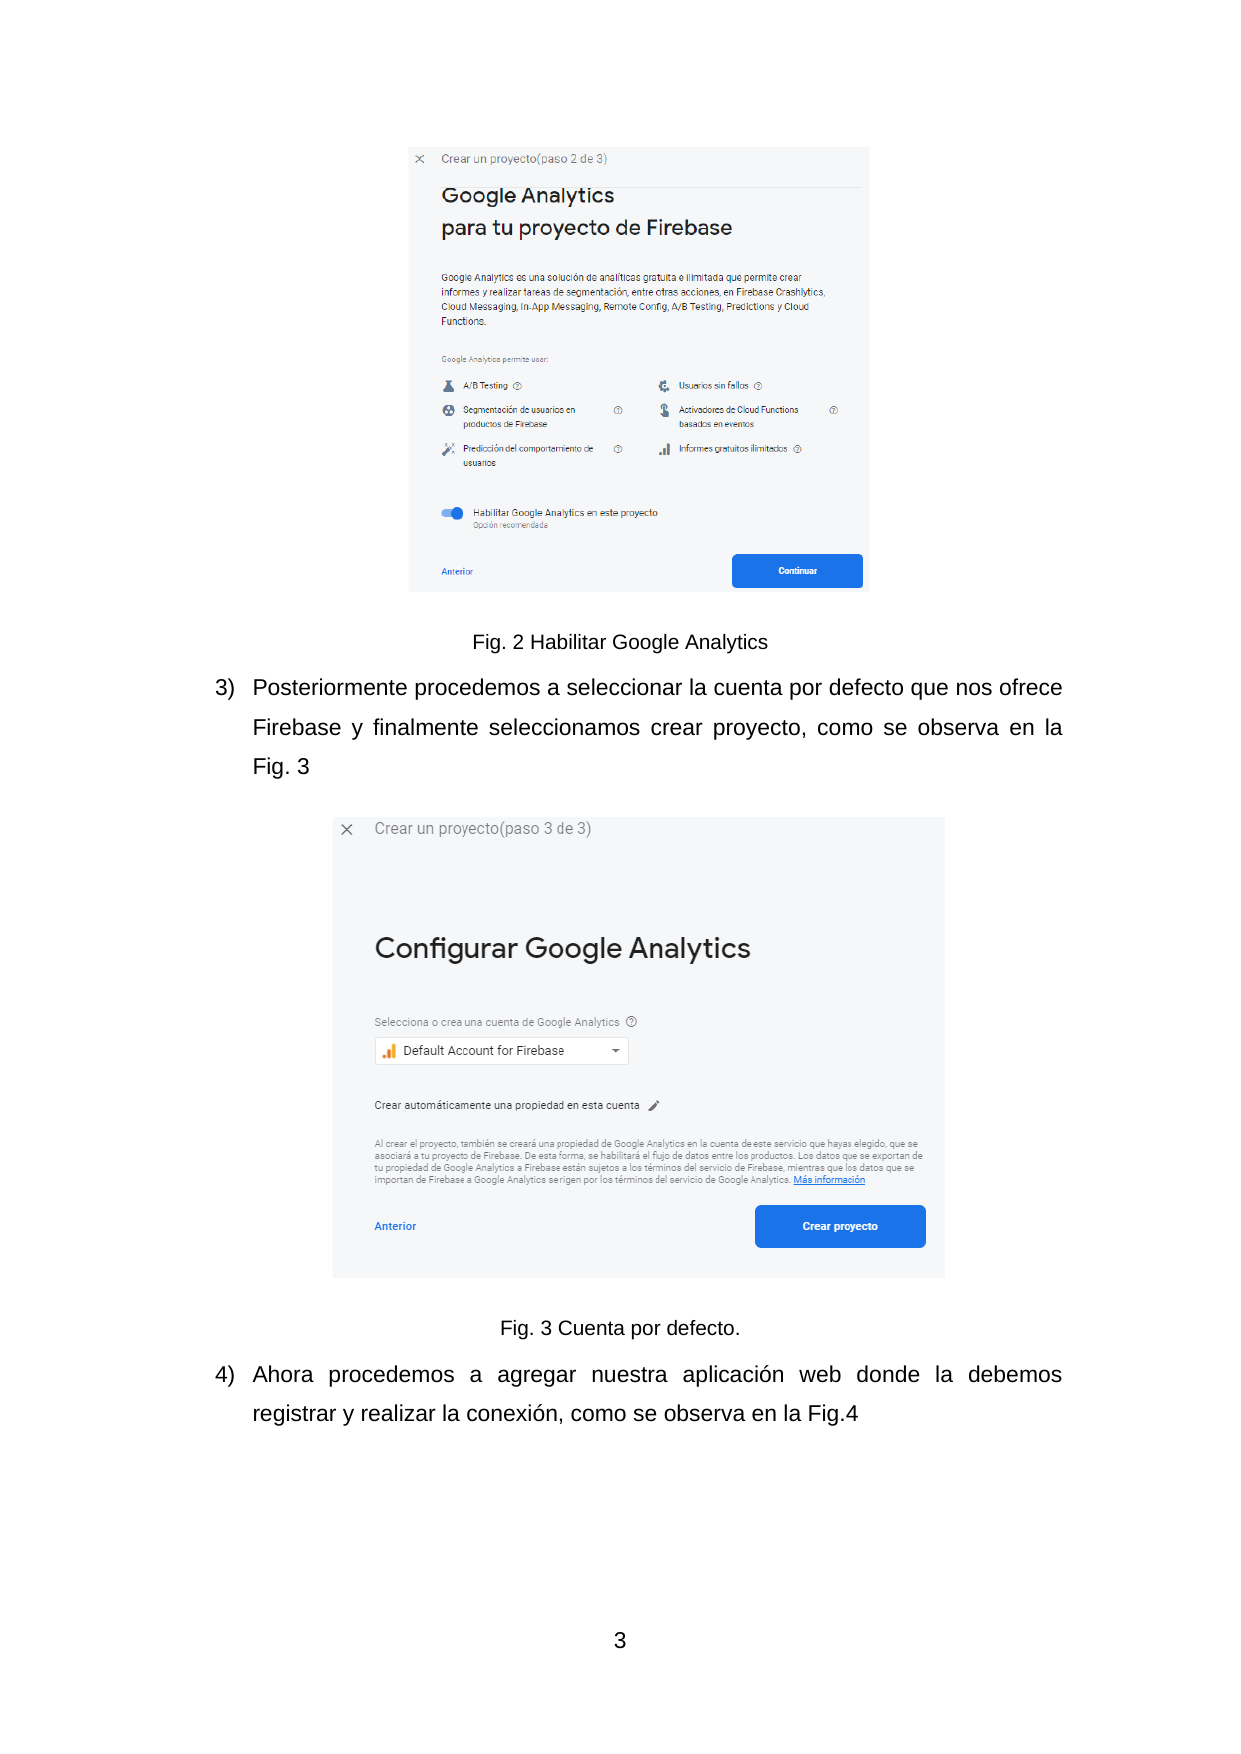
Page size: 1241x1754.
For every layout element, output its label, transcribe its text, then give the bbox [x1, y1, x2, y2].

list Posteriormente procedemos a seleccionar la cuenta por defecto que nos ofrece Firebase y finalmente seleccionamos crear proyecto, como se observa en la Fig. 3 [215, 674, 1063, 779]
picture [408, 147, 870, 592]
text Fig. 2 Habilitar Google Analytics [177, 629, 1063, 653]
text Fig. 3 Cuenta por defecto. [177, 1316, 1063, 1340]
picture [332, 817, 945, 1278]
list Ahora procedemos a agregar nuestra aplicación web donde la debemos registrar y realizar la conexión, como se observa en la Fig.4 [215, 1361, 1063, 1426]
